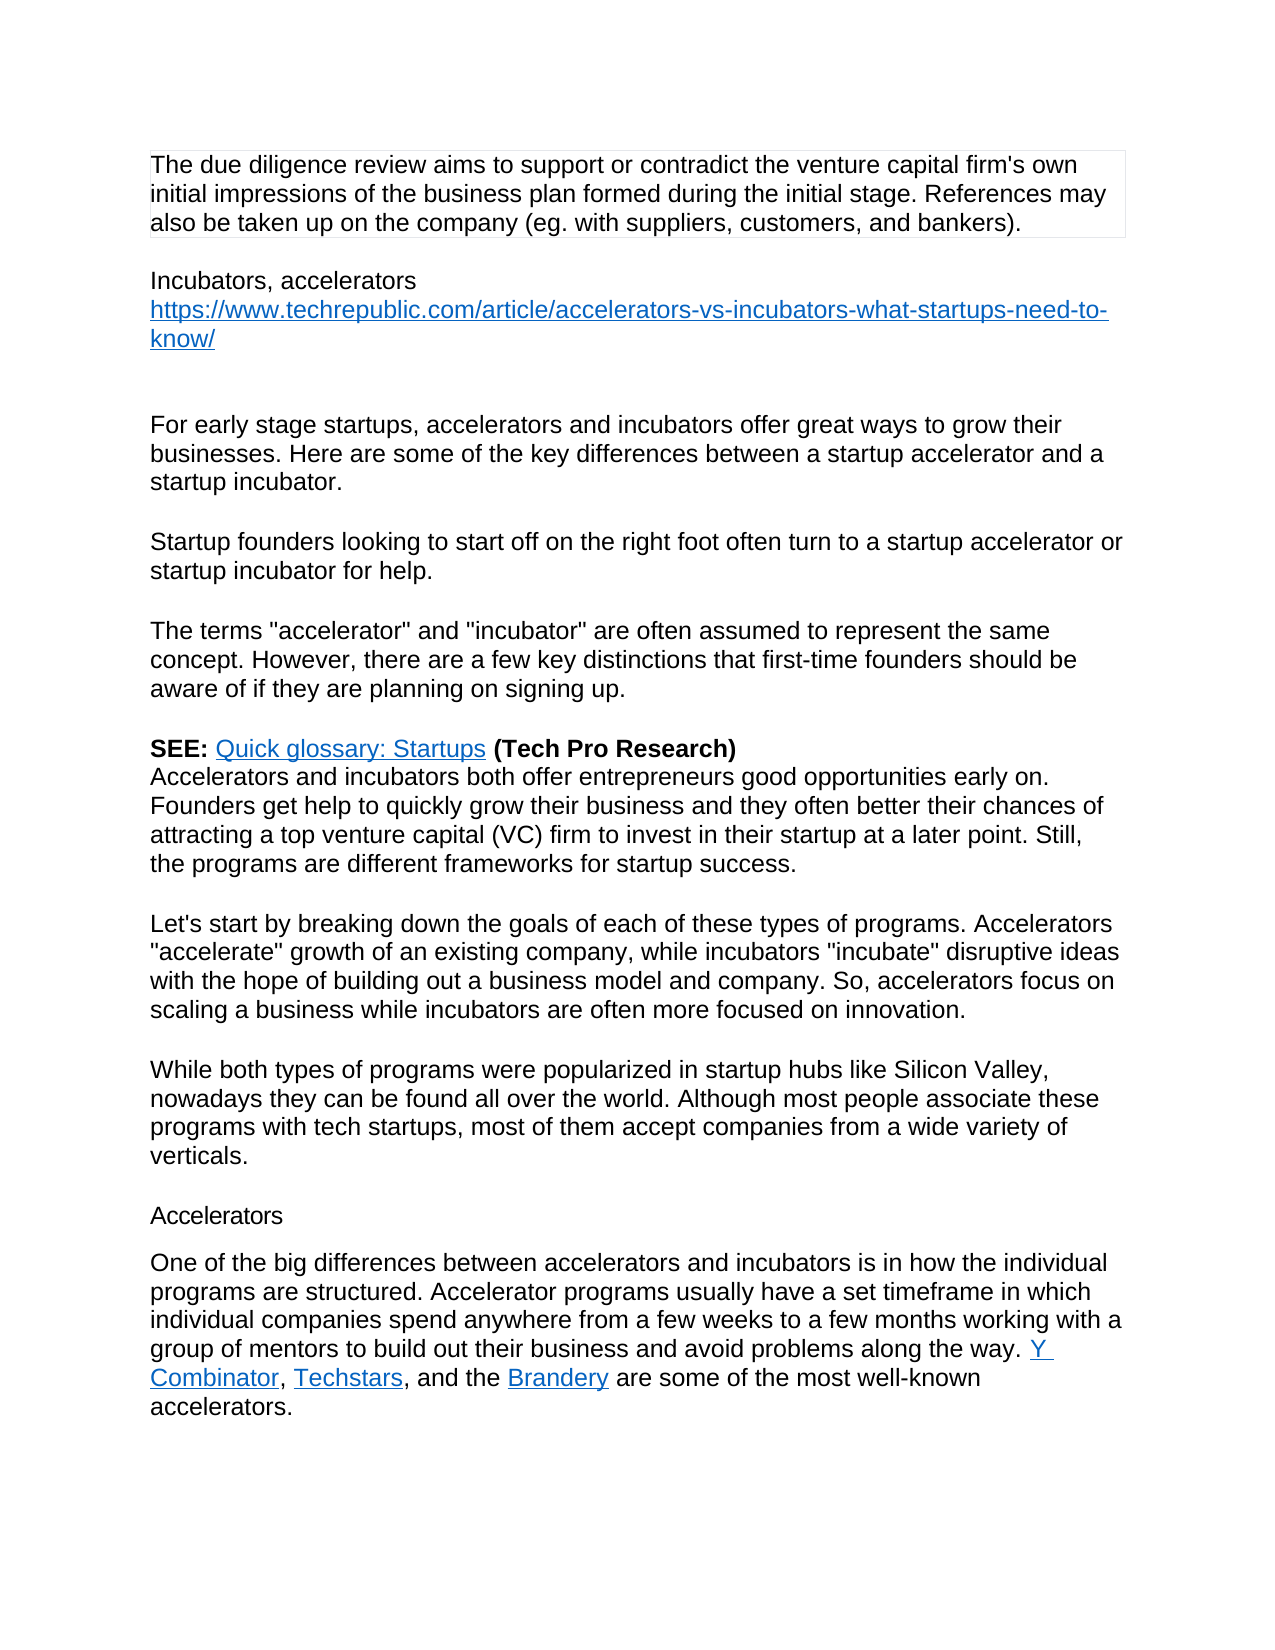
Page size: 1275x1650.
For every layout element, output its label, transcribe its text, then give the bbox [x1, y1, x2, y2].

text SEE: Quick glossary: Startups (Tech Pro Research) [150, 733, 1125, 762]
text Startup founders looking to start off on the right foot often turn to a startup accelerator or startup incubator for help. [150, 527, 1125, 585]
text While both types of programs were popularized in startup hubs like Silicon Valley, nowadays they can be found all over the world. Although most people associate these programs with tech startups, most of them accept companies from a wide variety of verticals. [150, 1055, 1125, 1170]
text Accelerators and incubators both offer entrepreneurs good opportunities early on. Founders get help to quickly grow their business and they often better their chances of attracting a top venture capital (VC) firm to invest in their startup at a later point. Still, the programs are different frameworks for startup success. [150, 762, 1125, 877]
text Let's start by breaking down the goals of each of these types of programs. Accelerators "accelerate" growth of an existing company, while incubators "incubate" disruptive ideas with the hope of building out a business model and company. So, accelerators focus on scaling a business while incubators are often more focused on innovation. [150, 908, 1125, 1023]
subtitle Accelerators [150, 1201, 1125, 1230]
text The due diligence review aims to support or contradict the venture capital firm's own initial impressions of the business plan formed during the initial stage. References may also be taken up on the company (eg. with suppliers, customers, and bankers). [151, 151, 1125, 237]
text One of the big differences between accelerators and incubators is in how the individual programs are structured. Accelerator programs usually have a set timeframe in which individual companies spend anywhere from a few weeks to a few months working with a group of mentors to build out their business and avoid problems along the way. Y Combinator, Techstars, and the Brandery are some of the most well-known accelerators. [150, 1248, 1125, 1420]
text https://www.techrepublic.com/article/accelerators-vs-incubators-what-startups-need-to-know/ [150, 295, 1125, 352]
text For early stage startups, accelerators and incubators offer great ways to grow their businesses. Here are some of the key differences between a startup accelerator and a startup incubator. [150, 410, 1125, 496]
text Incubators, accelerators [150, 266, 1125, 295]
text The terms "accelerator" and "incubator" are often assumed to represent the same concept. However, there are a few key distinctions that first-time founders should be aware of if they are planning on signing up. [150, 616, 1125, 702]
